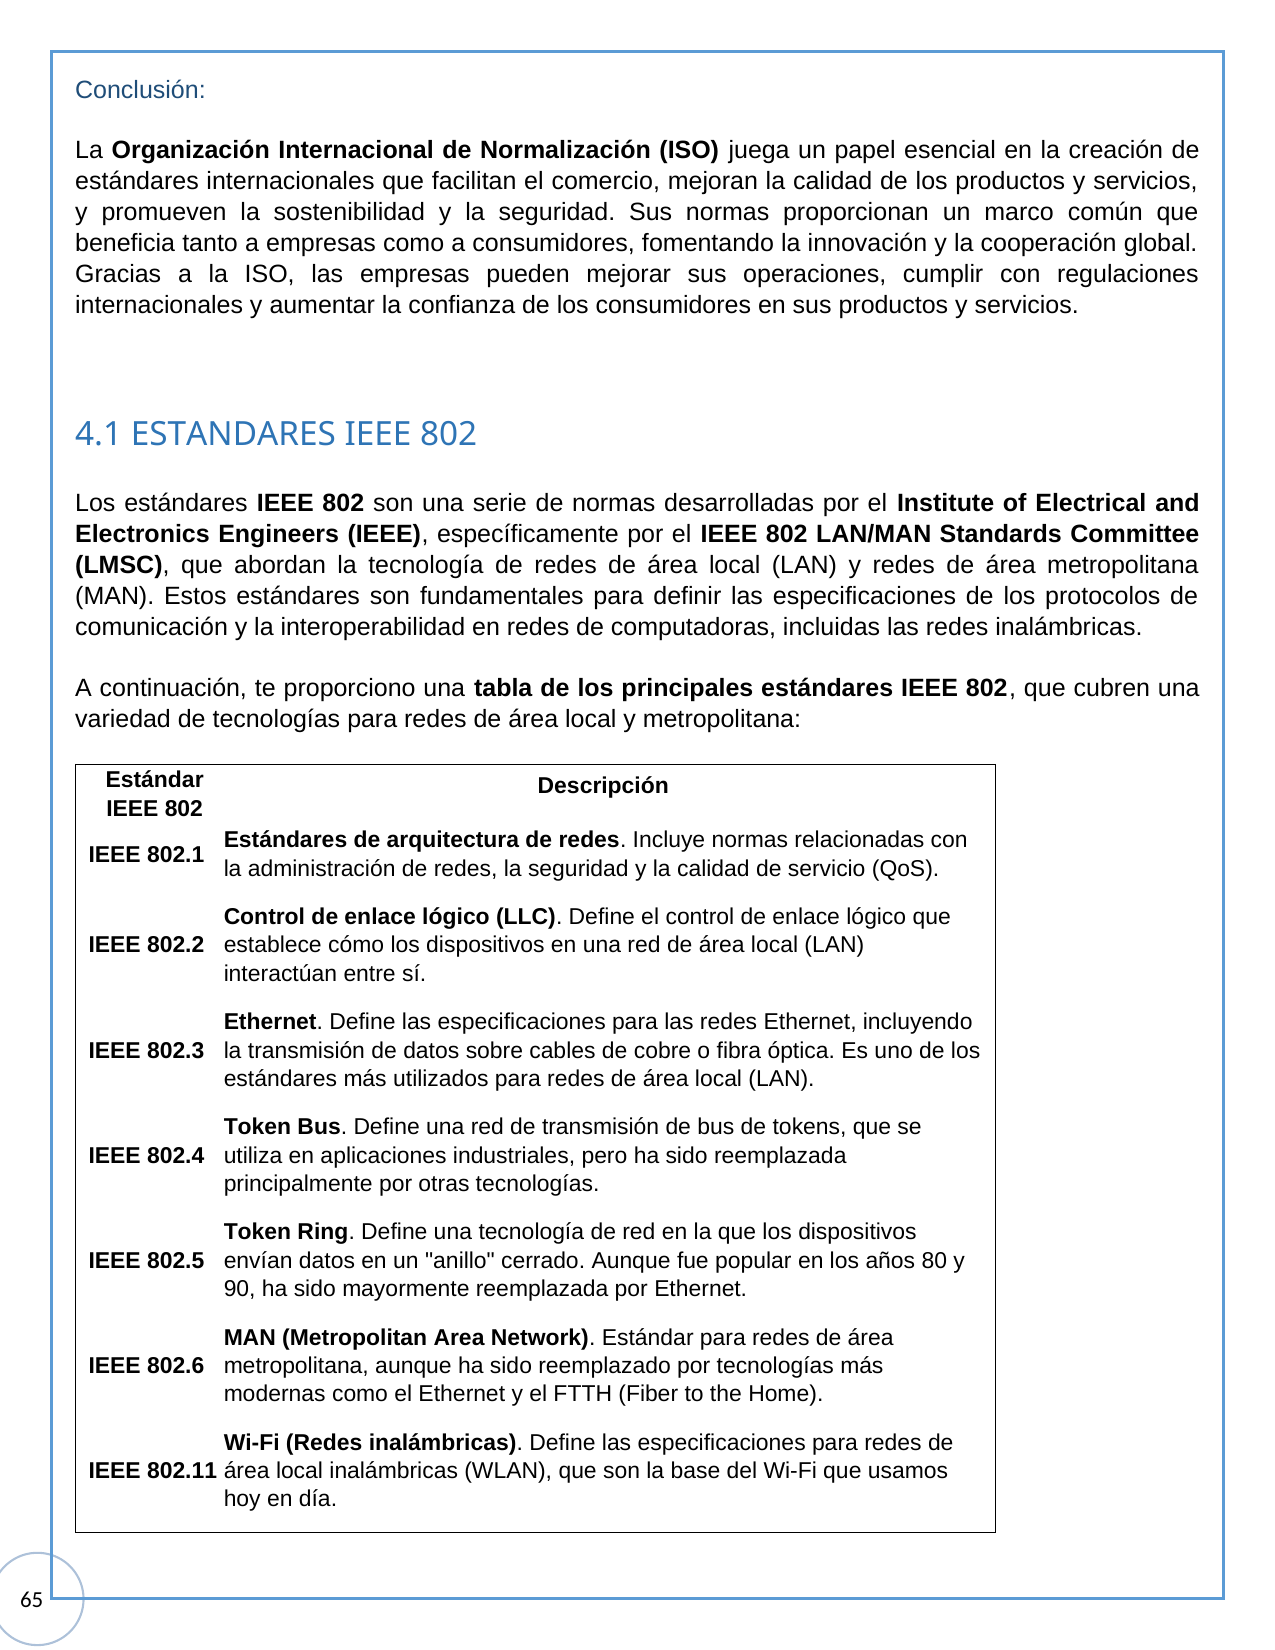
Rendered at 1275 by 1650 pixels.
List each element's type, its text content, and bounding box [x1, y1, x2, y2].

subtitle 4.1 ESTANDARES IEEE 802 [75, 410, 1200, 455]
text Los estándares IEEE 802 son una serie de normas desarrolladas por el Institute of Electrical and Electronics Engineers (IEEE), específicamente por el IEEE 802 LAN/MAN Standards Committee (LMSC), que abordan la tecnología de redes de área local (LAN) y redes de área metropolitana (MAN). Estos estándares son fundamentales para definir las especificaciones de los protocolos de comunicación y la interoperabilidad en redes de computadoras, incluidas las redes inalámbricas. [75, 488, 1200, 641]
subtitle Conclusión: [75, 75, 1200, 104]
text La Organización Internacional de Normalización (ISO) juega un papel esencial en la creación de estándares internacionales que facilitan el comercio, mejoran la calidad de los productos y servicios, y promueven la sostenibilidad y la seguridad. Sus normas proporcionan un marco común que beneficia tanto a empresas como a consumidores, fomentando la innovación y la cooperación global. Gracias a la ISO, las empresas pueden mejorar sus operaciones, cumplir con regulaciones internacionales y aumentar la confianza de los consumidores en sus productos y servicios. [75, 135, 1200, 319]
table_header [76, 765, 995, 1532]
text A continuación, te proporciono una tabla de los principales estándares IEEE 802, que cubren una variedad de tecnologías para redes de área local y metropolitana: [75, 672, 1200, 732]
